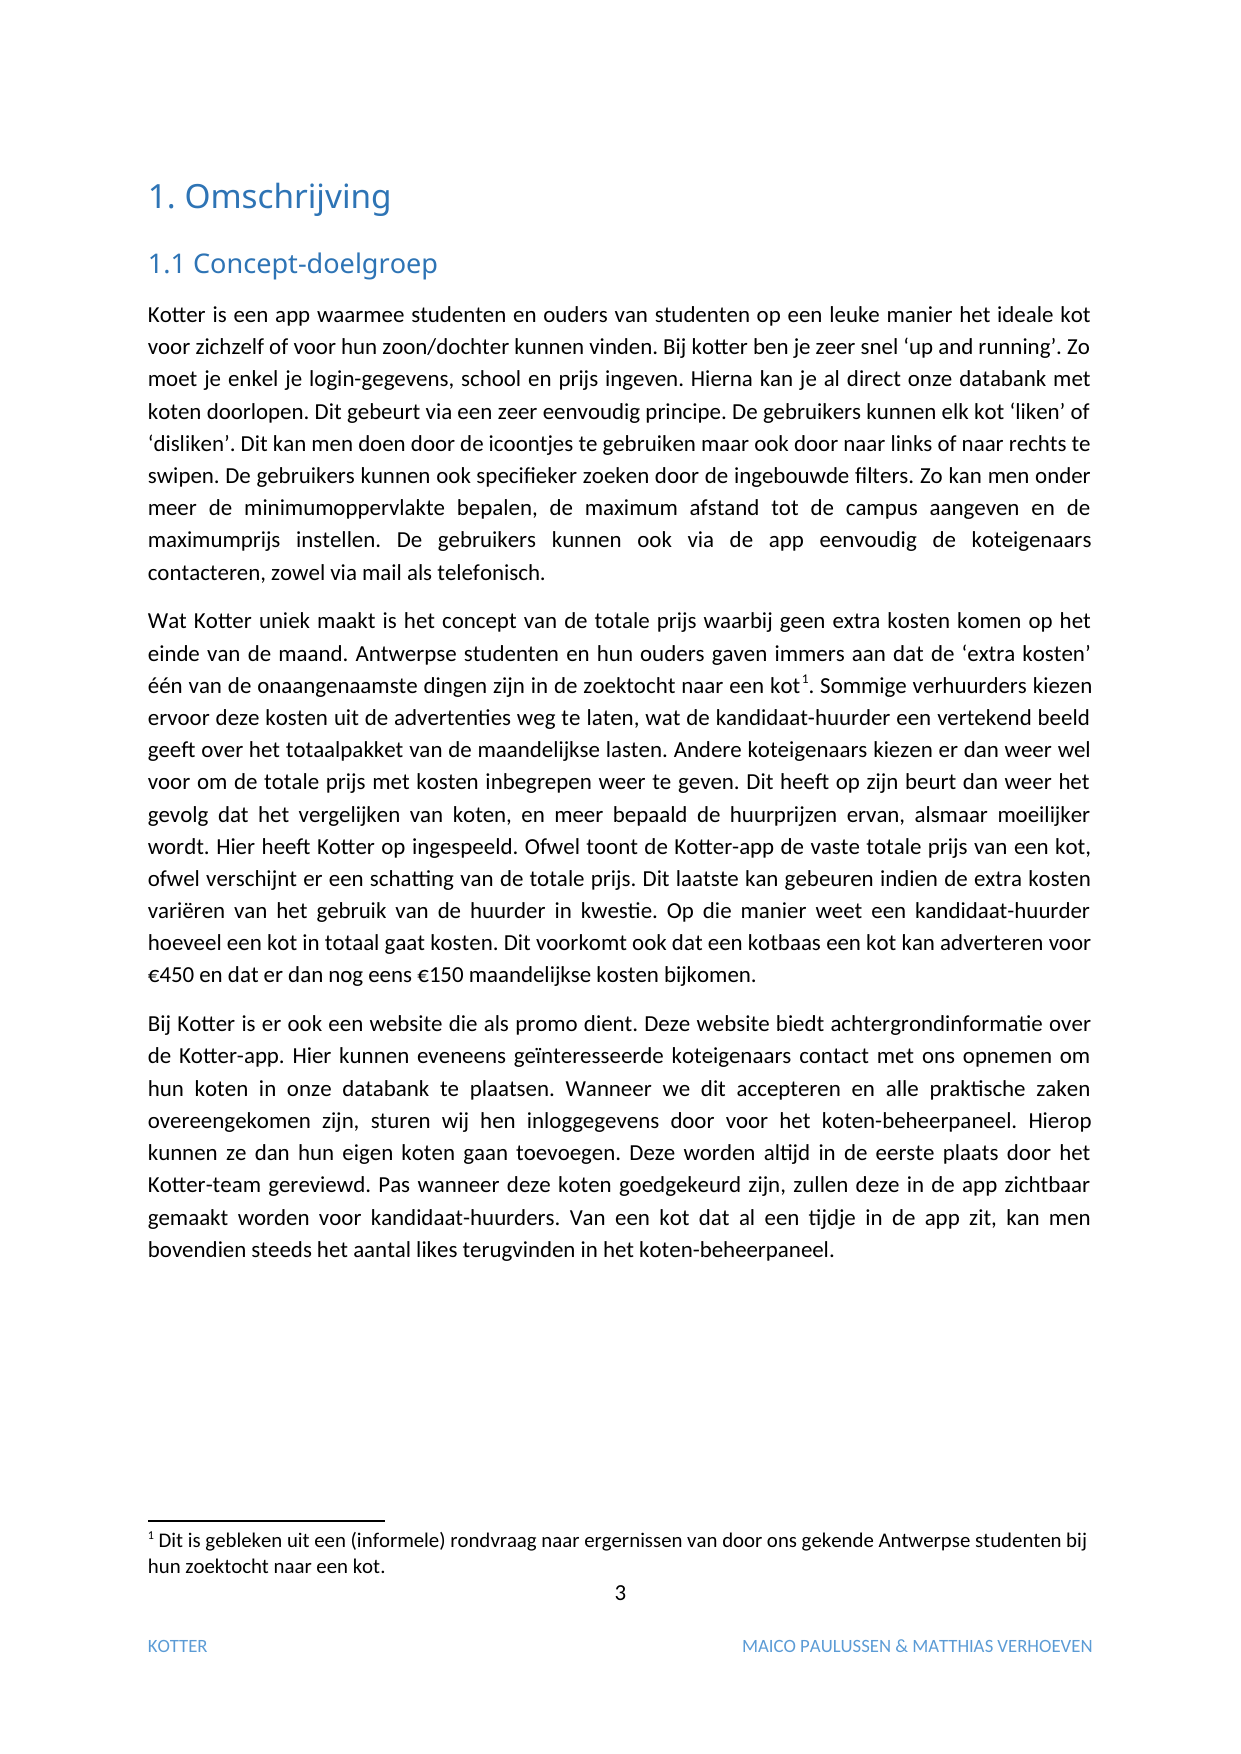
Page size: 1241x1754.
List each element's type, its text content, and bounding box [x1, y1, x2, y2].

subtitle 1.1 Concept-doelgroep [148, 245, 1093, 282]
text Wat Kotter uniek maakt is het concept van de totale prijs waarbij geen extra kosten komen op het einde van de maand. Antwerpse studenten en hun ouders gaven immers aan dat de ‘extra kosten’ één van de onaangenaamste dingen zijn in de zoektocht naar een kot. Sommige verhuurders kiezen ervoor deze kosten uit de advertenties weg te laten, wat de kandidaat-huurder een vertekend beeld geeft over het totaalpakket van de maandelijkse lasten. Andere koteigenaars kiezen er dan weer wel voor om de totale prijs met kosten inbegrepen weer te geven. Dit heeft op zijn beurt dan weer het gevolg dat het vergelijken van koten, en meer bepaald de huurprijzen ervan, alsmaar moeilijker wordt. Hier heeft Kotter op ingespeeld. Ofwel toont de Kotter-app de vaste totale prijs van een kot, ofwel verschijnt er een schatting van de totale prijs. Dit laatste kan gebeuren indien de extra kosten variëren van het gebruik van de huurder in kwestie. Op die manier weet een kandidaat-huurder hoeveel een kot in totaal gaat kosten. Dit voorkomt ook dat een kotbaas een kot kan adverteren voor €450 en dat er dan nog eens €150 maandelijkse kosten bijkomen. [148, 607, 1093, 989]
text Kotter is een app waarmee studenten en ouders van studenten op een leuke manier het ideale kot voor zichzelf of voor hun zoon/dochter kunnen vinden. Bij kotter ben je zeer snel ‘up and running’. Zo moet je enkel je login-gegevens, school en prijs ingeven. Hierna kan je al direct onze databank met koten doorlopen. Dit gebeurt via een zeer eenvoudig principe. De gebruikers kunnen elk kot ‘liken’ of ‘disliken’. Dit kan men doen door de icoontjes te gebruiken maar ook door naar links of naar rechts te swipen. De gebruikers kunnen ook specifieker zoeken door de ingebouwde filters. Zo kan men onder meer de minimumoppervlakte bepalen, de maximum afstand tot de campus aangeven en de maximumprijs instellen. De gebruikers kunnen ook via de app eenvoudig de koteigenaars contacteren, zowel via mail als telefonisch. [148, 300, 1093, 586]
text Bij Kotter is er ook een website die als promo dient. Deze website biedt achtergrondinformatie over de Kotter-app. Hier kunnen eveneens geïnteresseerde koteigenaars contact met ons opnemen om hun koten in onze databank te plaatsen. Wanneer we dit accepteren en alle praktische zaken overeengekomen zijn, sturen wij hen inloggegevens door voor het koten-beheerpaneel. Hierop kunnen ze dan hun eigen koten gaan toevoegen. Deze worden altijd in de eerste plaats door het Kotter-team gereviewd. Pas wanneer deze koten goedgekeurd zijn, zullen deze in de app zichtbaar gemaakt worden voor kandidaat-huurders. Van een kot dat al een tijdje in de app zit, kan men bovendien steeds het aantal likes terugvinden in het koten-beheerpaneel. [148, 1009, 1093, 1263]
subtitle 1. Omschrijving [148, 173, 1093, 218]
